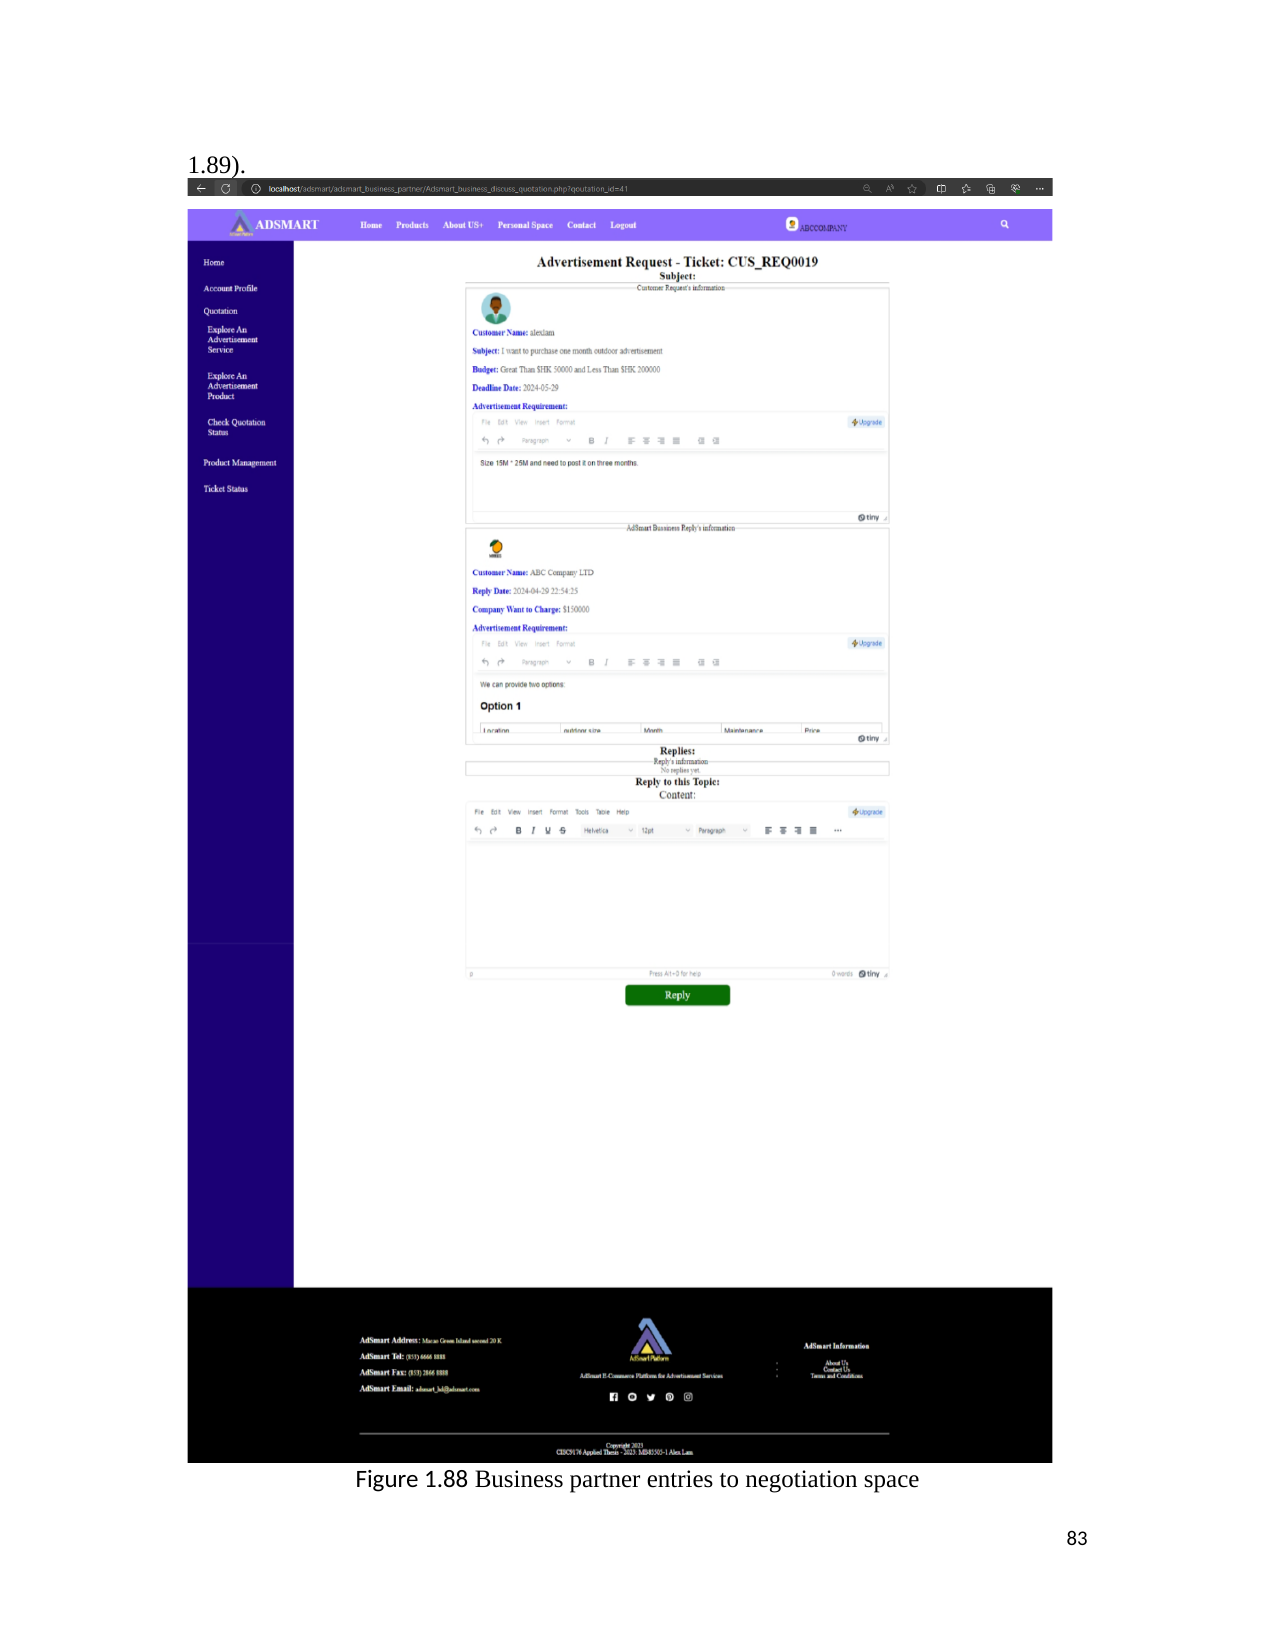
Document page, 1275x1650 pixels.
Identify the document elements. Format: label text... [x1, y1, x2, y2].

picture [187, 209, 1053, 1463]
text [187, 150, 1087, 179]
picture [187, 178, 1053, 196]
text Figure 1.88 Business partner entries to negotiation space [187, 1463, 1087, 1493]
